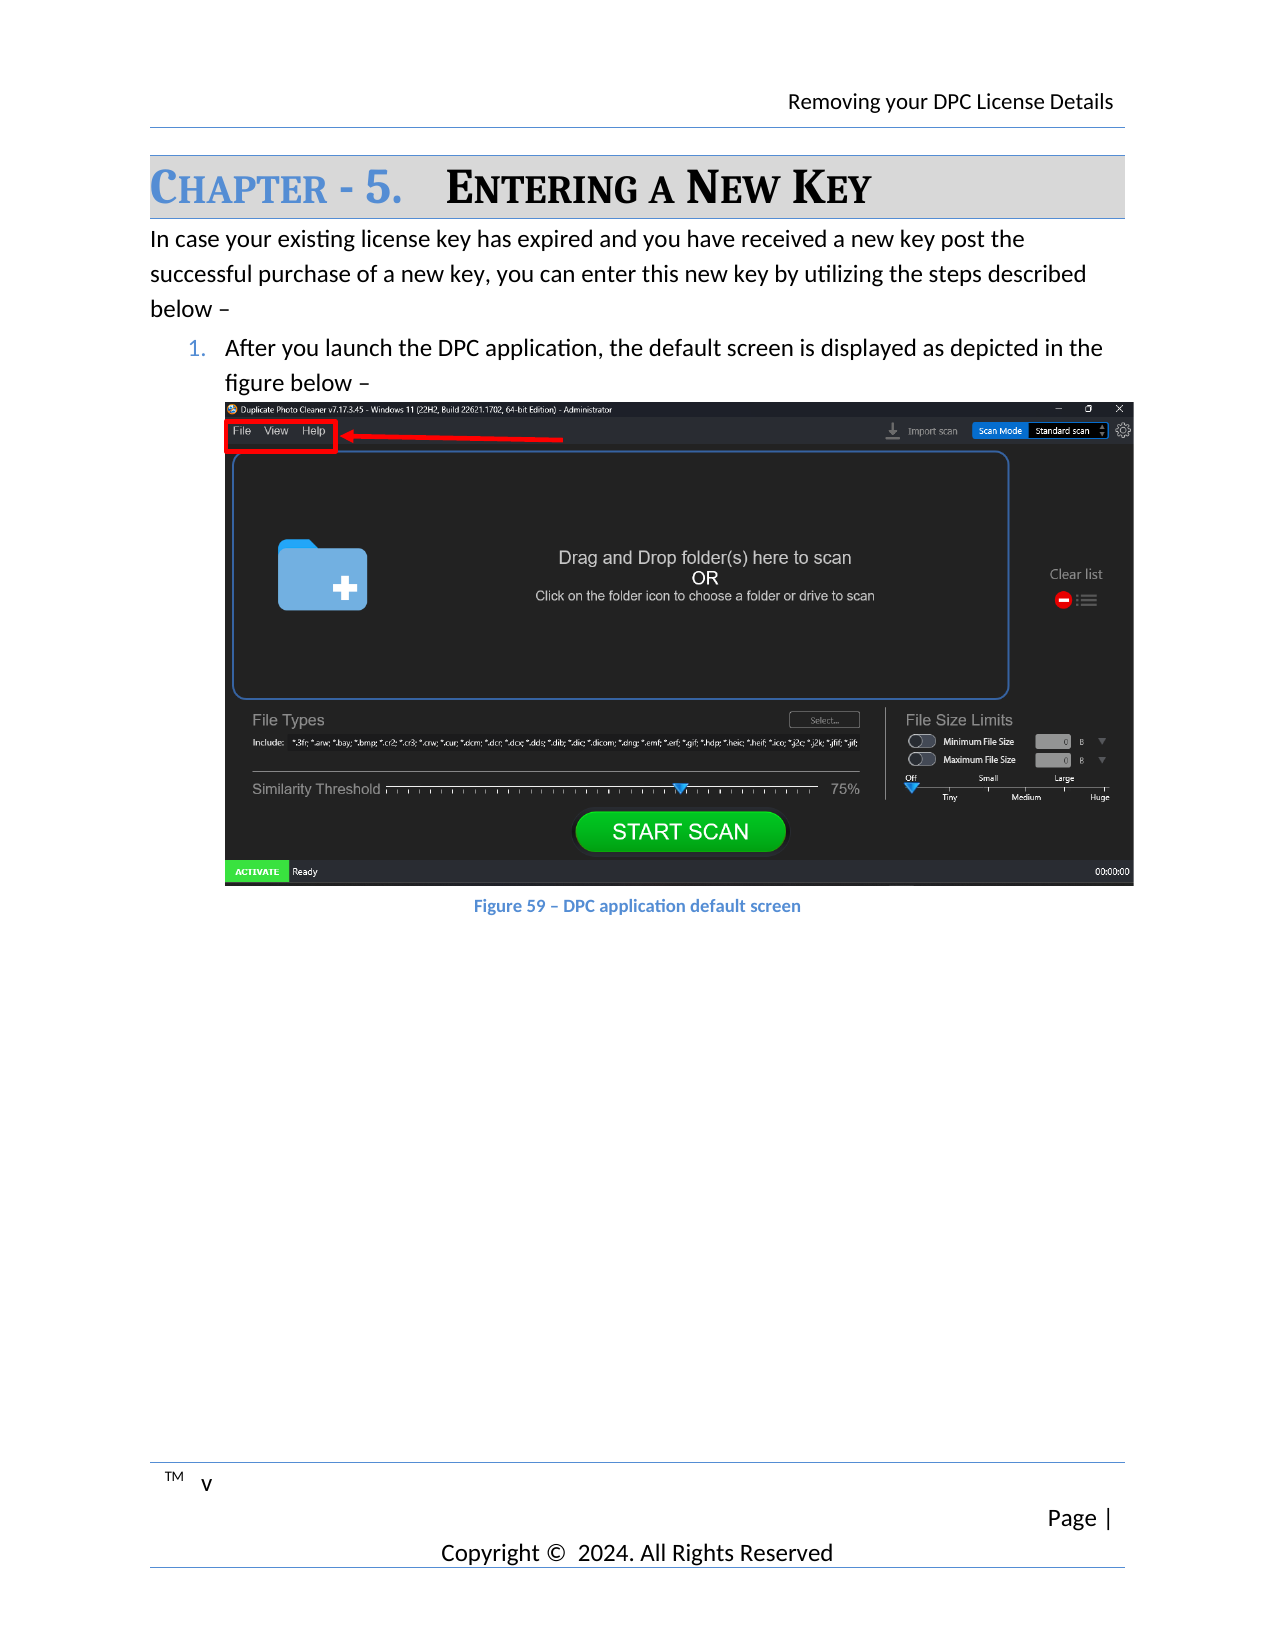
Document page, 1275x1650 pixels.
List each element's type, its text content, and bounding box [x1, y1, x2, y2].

picture [228, 424, 333, 449]
text In case your existing license key has expired and you have received a new key post the successful purchase of a new key, you can enter this new key by utilizing the steps described below – [150, 223, 1125, 324]
list After you launch the DPC application, the default screen is displayed as depicted in the figure below – [187, 332, 1125, 398]
subtitle Entering a New Key [150, 156, 1125, 218]
text Figure 59 – DPC application default screen [150, 894, 1125, 917]
picture [225, 402, 1134, 886]
